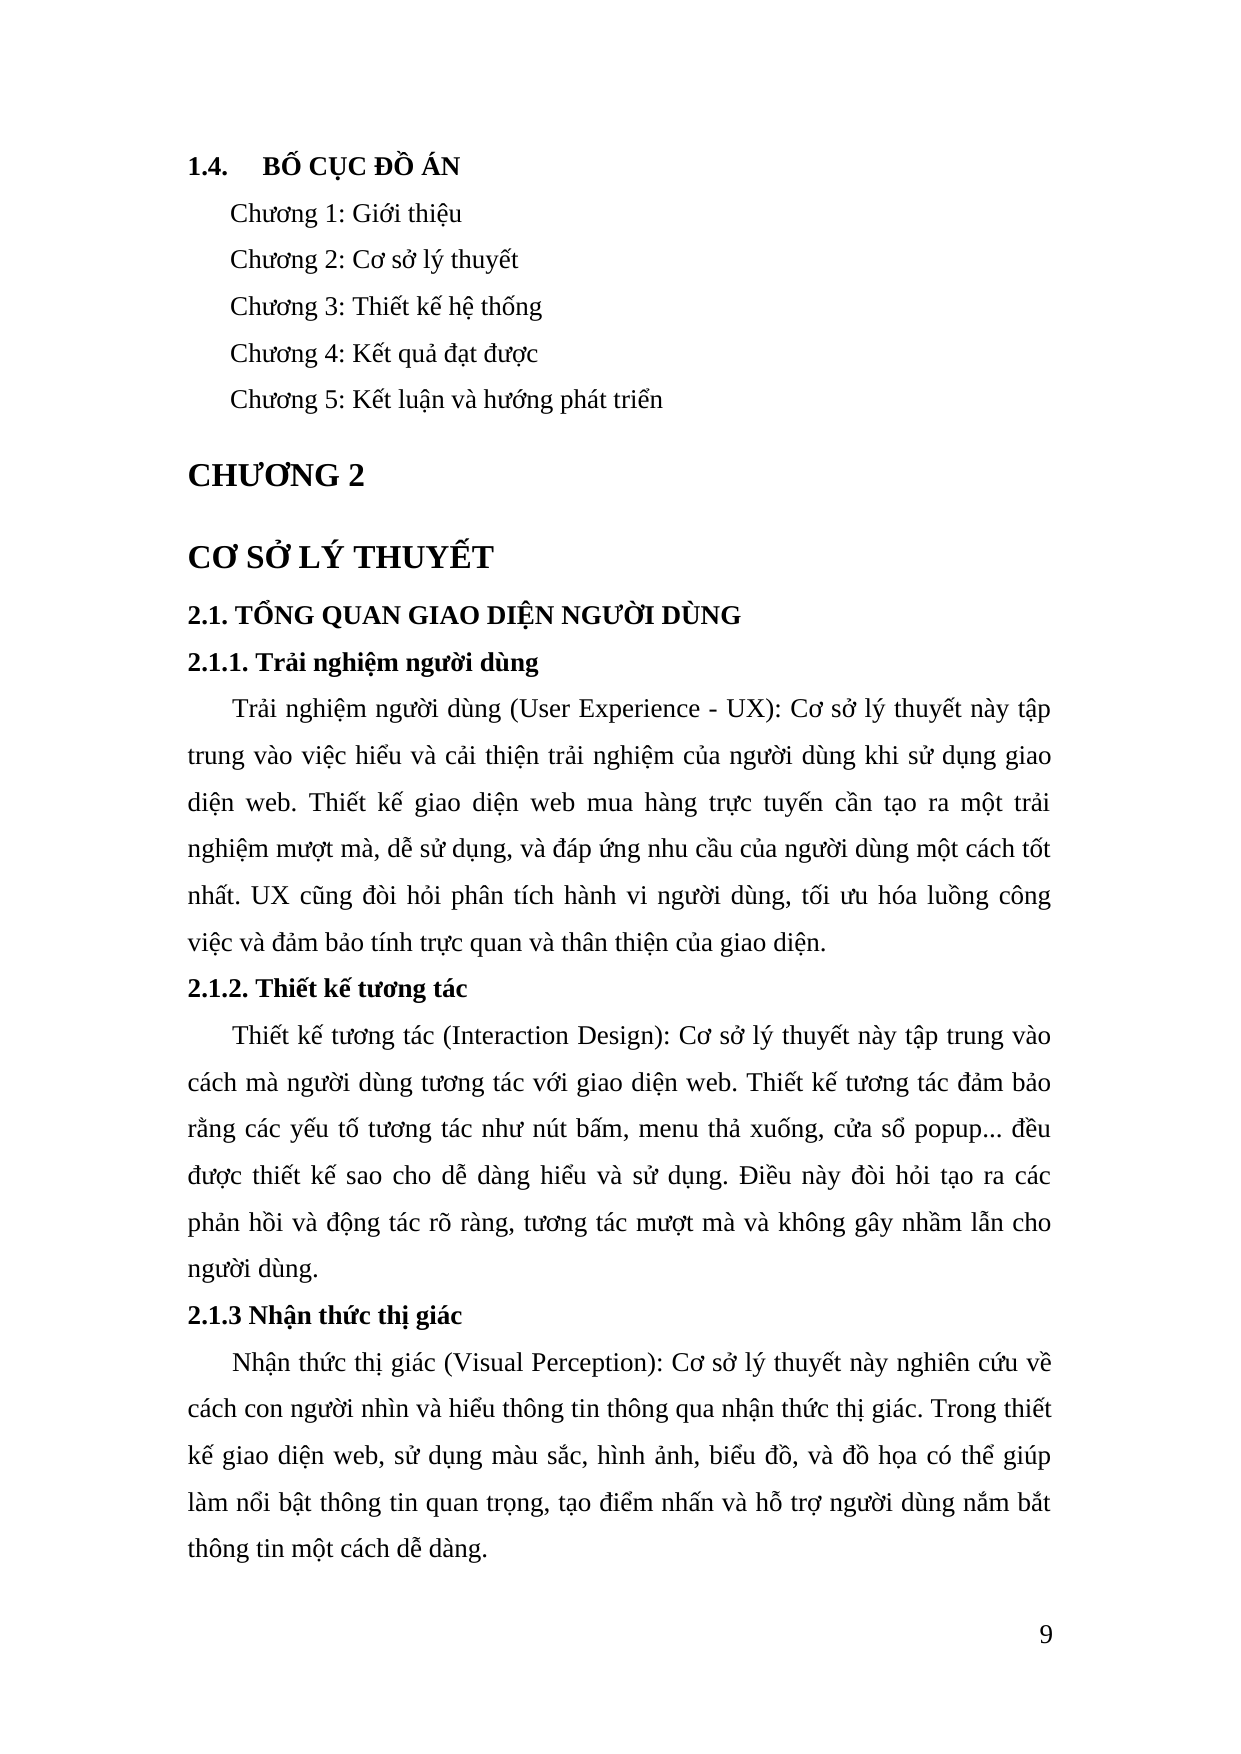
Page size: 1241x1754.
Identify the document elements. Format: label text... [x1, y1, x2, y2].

list 2.1.1. Trải nghiệm người dùng [187, 646, 1053, 677]
subtitle CHƯƠNG 2 [187, 455, 1053, 493]
text Chương 3: Thiết kế hệ thống [230, 290, 1053, 321]
subtitle BỐ CỤC ĐỒ ÁN [187, 150, 1053, 181]
text 2.1.3 Nhận thức thị giác [187, 1299, 1053, 1330]
text Chương 2: Cơ sở lý thuyết [230, 243, 1053, 274]
text Chương 5: Kết luận và hướng phát triển [230, 383, 1053, 414]
text Nhận thức thị giác (Visual Perception): Cơ sở lý thuyết này nghiên cứu về cách con người nhìn và hiểu thông tin thông qua nhận thức thị giác. Trong thiết kế giao diện web, sử dụng màu sắc, hình ảnh, biểu đồ, và đồ họa có thể giúp làm nổi bật thông tin quan trọng, tạo điểm nhấn và hỗ trợ người dùng nắm bắt thông tin một cách dễ dàng. [187, 1346, 1053, 1564]
text Trải nghiệm người dùng (User Experience - UX): Cơ sở lý thuyết này tập trung vào việc hiểu và cải thiện trải nghiệm của người dùng khi sử dụng giao diện web. Thiết kế giao diện web mua hàng trực tuyến cần tạo ra một trải nghiệm mượt mà, dễ sử dụng, và đáp ứng nhu cầu của người dùng một cách tốt nhất. UX cũng đòi hỏi phân tích hành vi người dùng, tối ưu hóa luồng công việc và đảm bảo tính trực quan và thân thiện của giao diện. [187, 692, 1053, 957]
subtitle CƠ SỞ LÝ THUYẾT [187, 537, 1053, 576]
text 2.1.2. Thiết kế tương tác [187, 972, 1053, 1004]
text Chương 1: Giới thiệu [230, 197, 1053, 228]
text Thiết kế tương tác (Interaction Design): Cơ sở lý thuyết này tập trung vào cách mà người dùng tương tác với giao diện web. Thiết kế tương tác đảm bảo rằng các yếu tố tương tác như nút bấm, menu thả xuống, cửa sổ popup... đều được thiết kế sao cho dễ dàng hiểu và sử dụng. Điều này đòi hỏi tạo ra các phản hồi và động tác rõ ràng, tương tác mượt mà và không gây nhầm lẫn cho người dùng. [187, 1019, 1053, 1284]
text Chương 4: Kết quả đạt được [230, 337, 1053, 368]
subtitle 2.1. TỔNG QUAN GIAO DIỆN NGƯỜI DÙNG [187, 599, 1053, 630]
